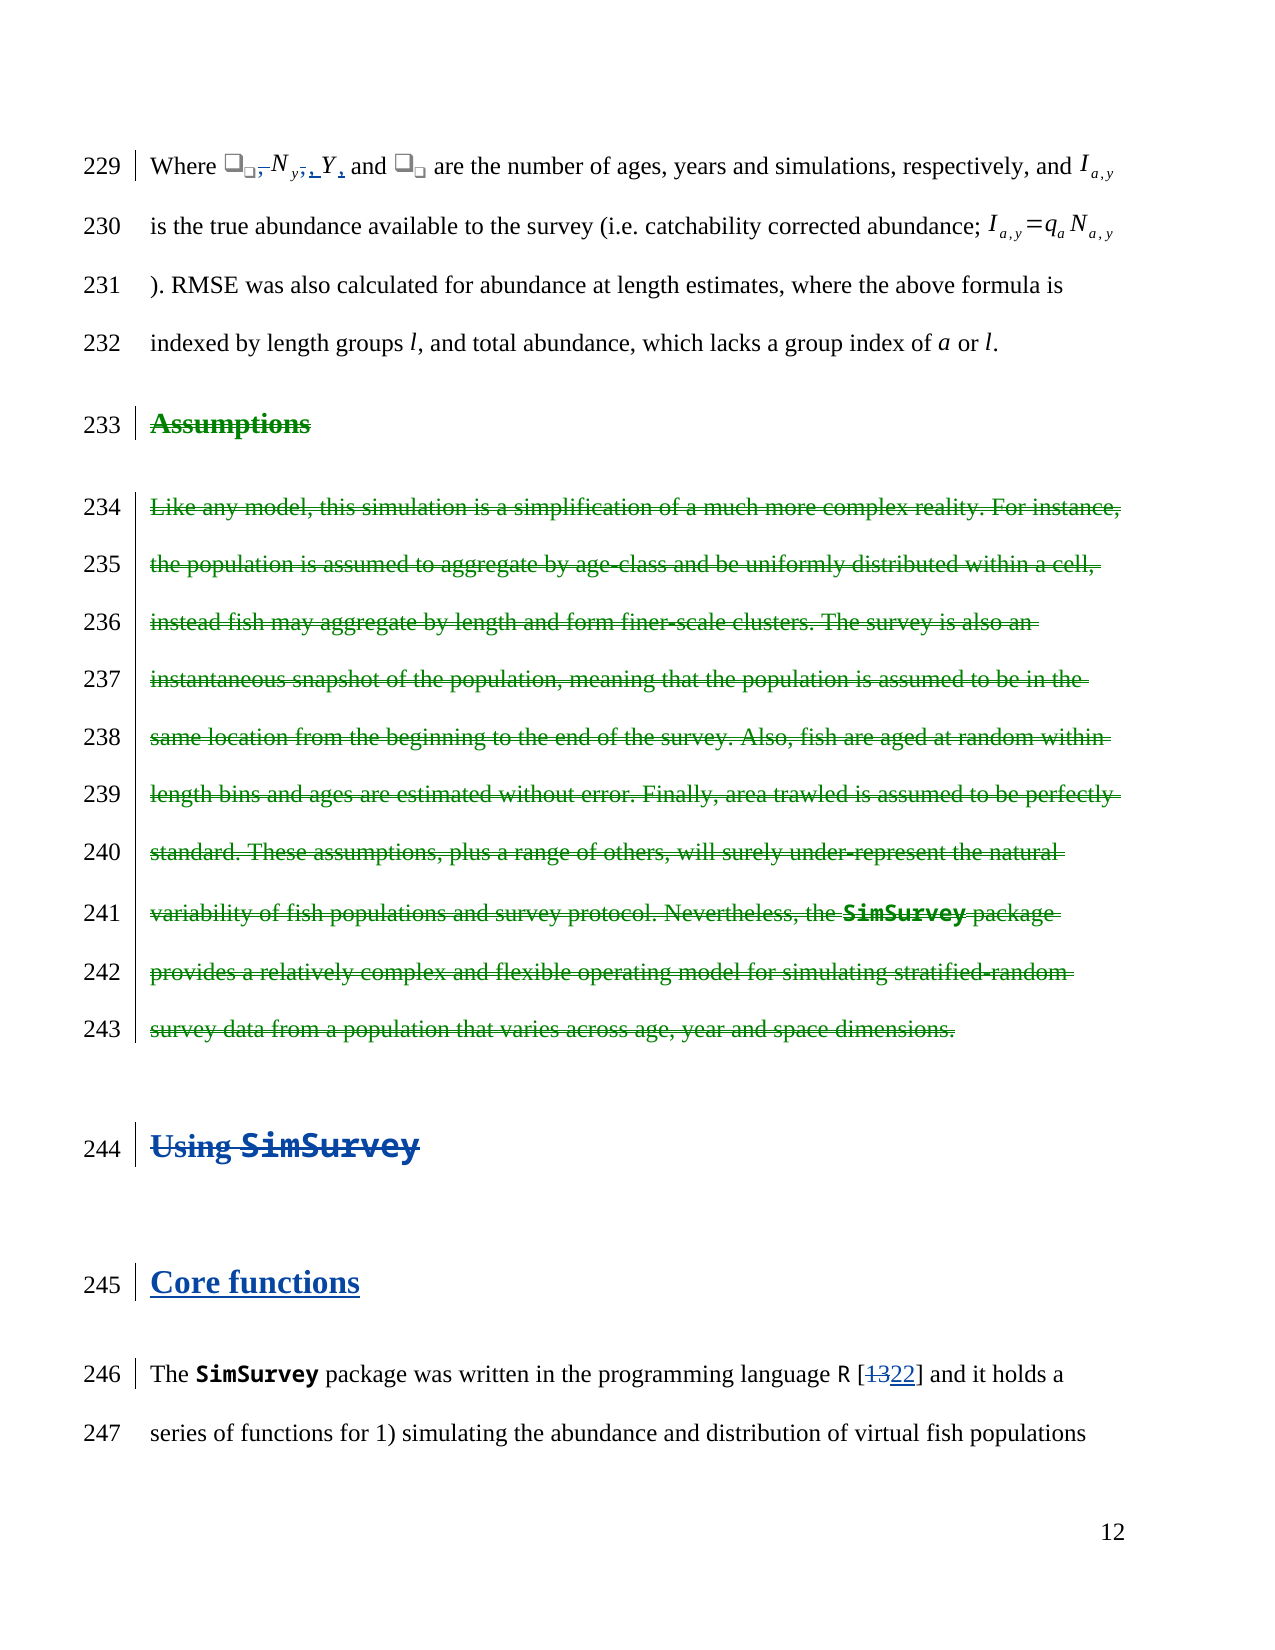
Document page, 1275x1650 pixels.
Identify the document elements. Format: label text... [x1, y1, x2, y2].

text Where and are the number of ages, years and simulations, respectively, and is the true abundance available to the survey (i.e. catchability corrected abundance; ). RMSE was also calculated for abundance at length estimates, where the above formula is indexed by length groups , and total abundance, which lacks a group index of or . [150, 150, 1125, 356]
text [150, 1358, 1125, 1447]
